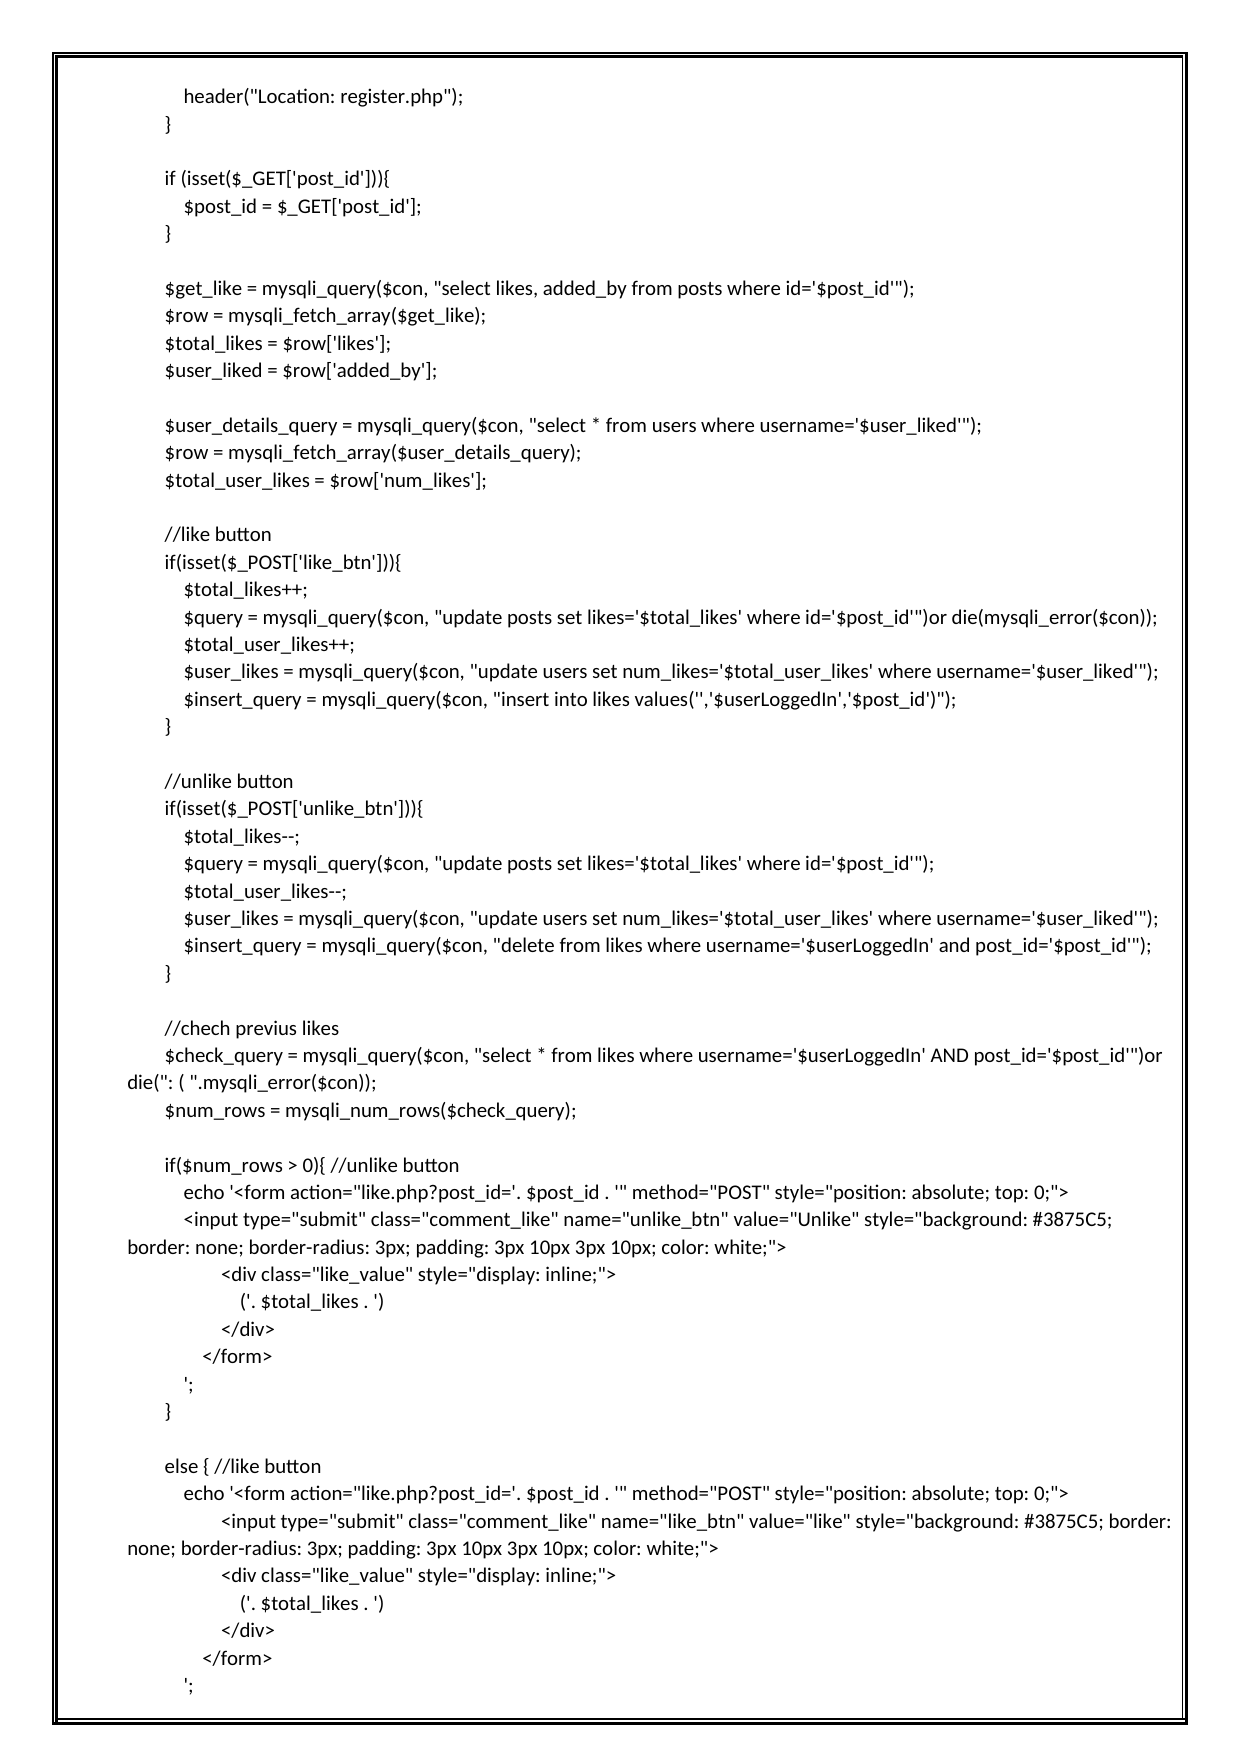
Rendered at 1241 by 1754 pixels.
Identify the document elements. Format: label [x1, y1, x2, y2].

text [127, 83, 1173, 1698]
